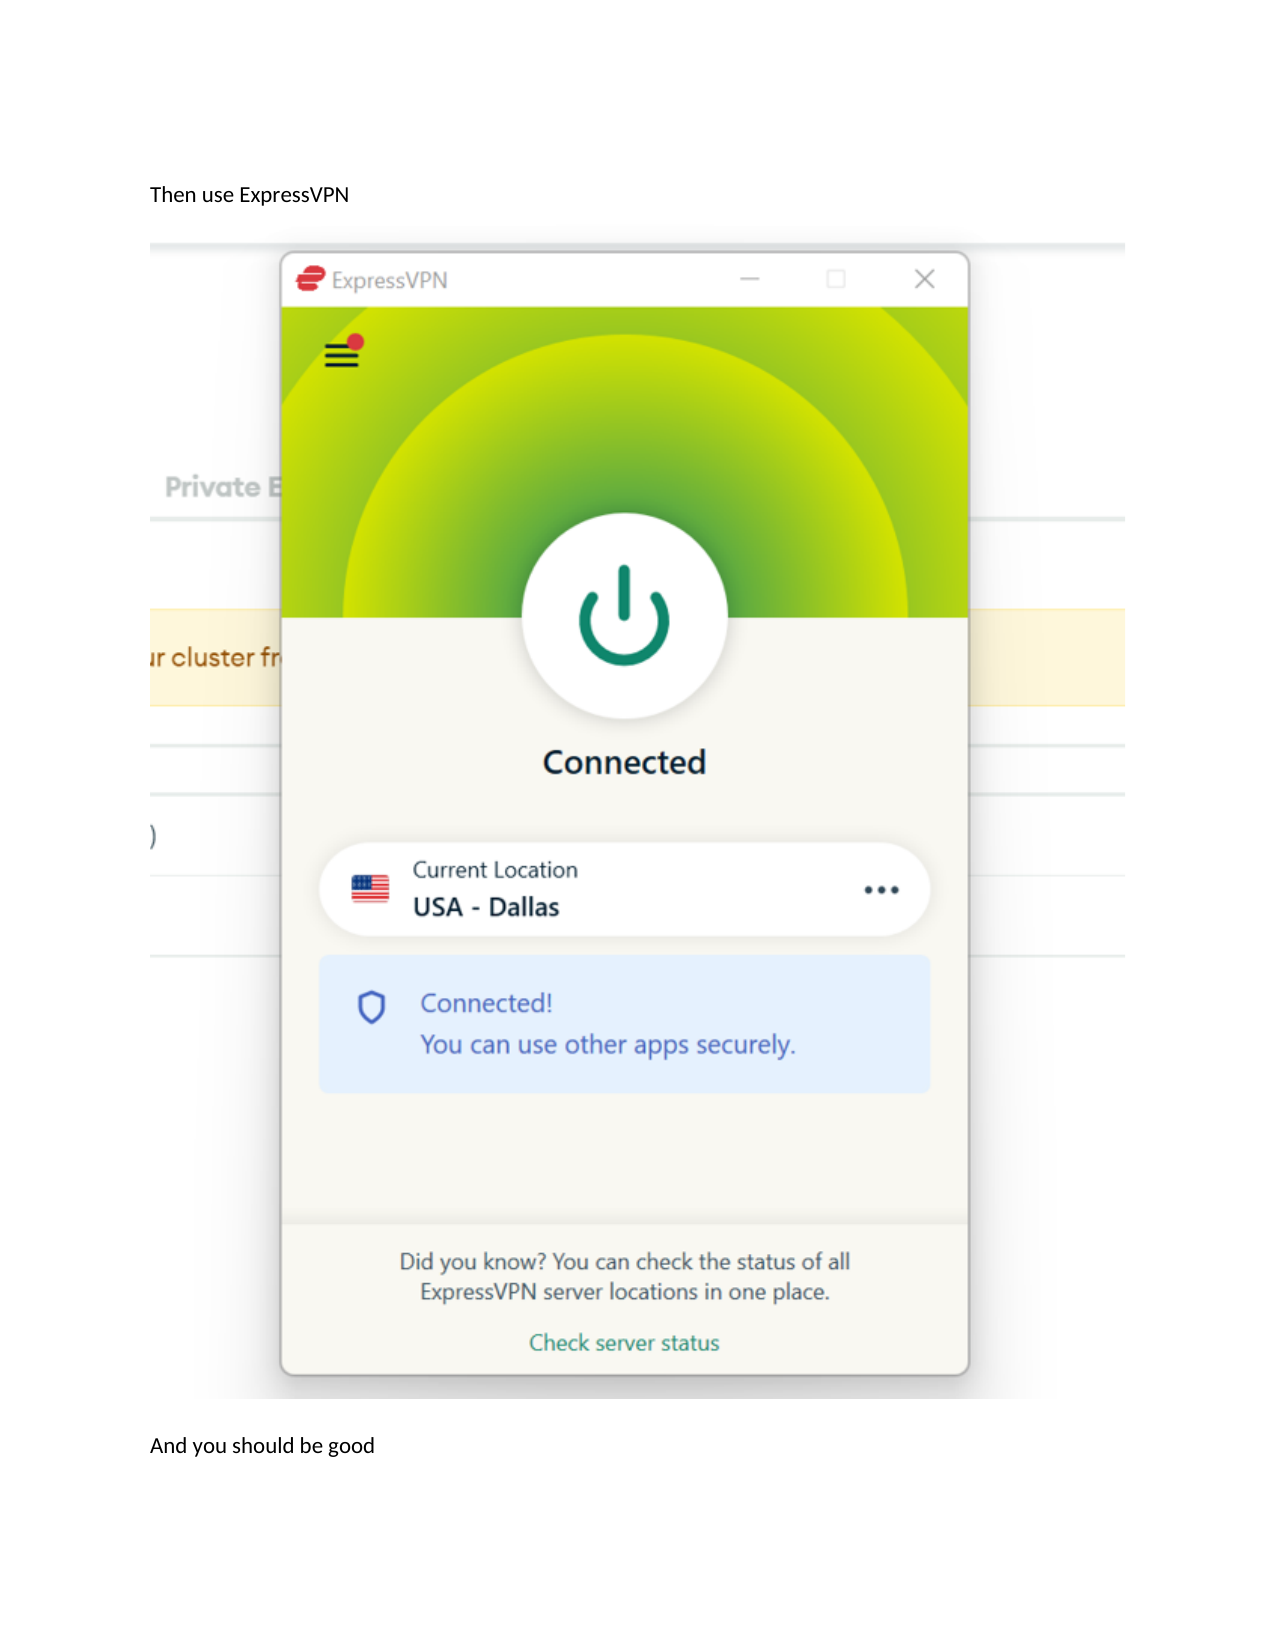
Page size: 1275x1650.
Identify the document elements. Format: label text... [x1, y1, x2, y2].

text Tip: Getting the application to work when MongoDB is blocking my ipAddress at work If you get errors like this: Then use ExpressVPN [150, 150, 1125, 208]
picture [150, 210, 1125, 1399]
text And you should be good [150, 1399, 1125, 1459]
